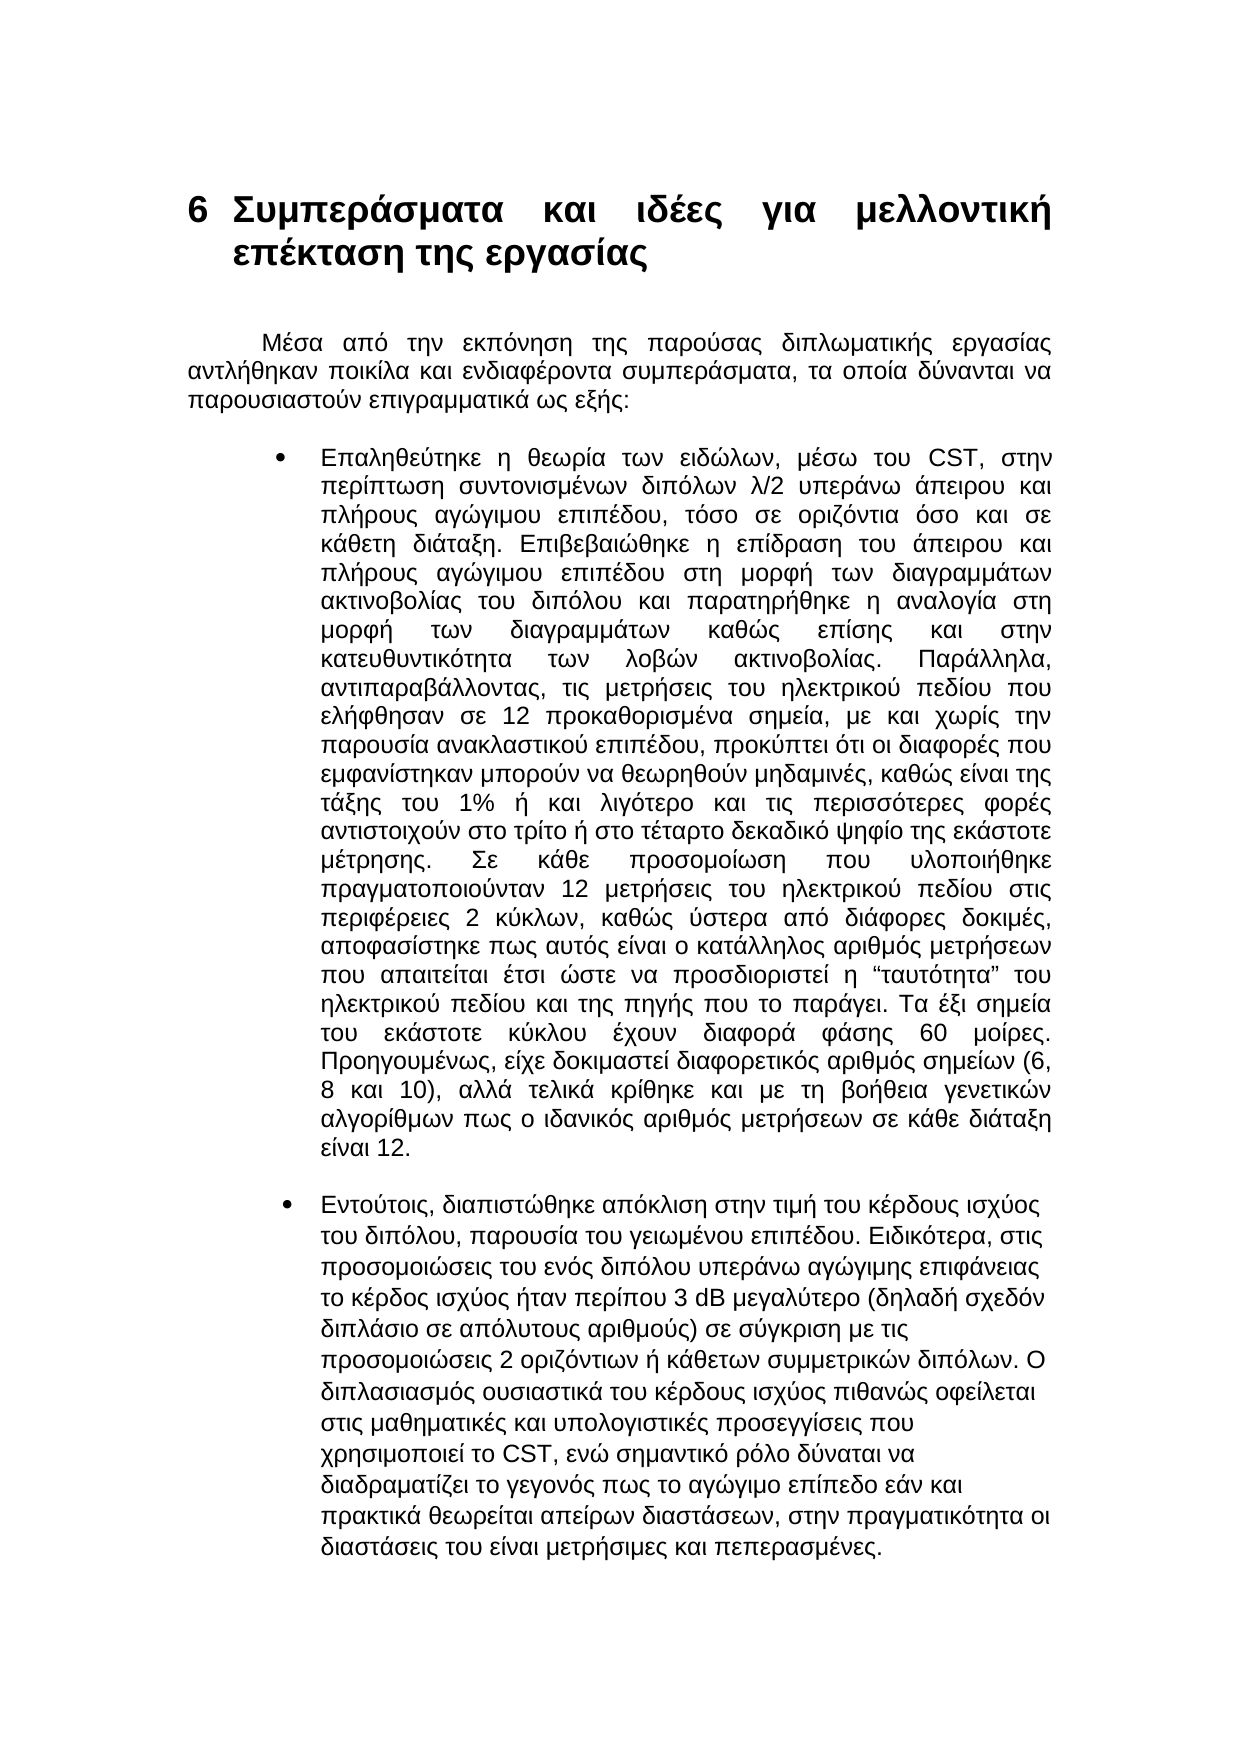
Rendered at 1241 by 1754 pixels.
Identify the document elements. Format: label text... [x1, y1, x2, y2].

subtitle Συμπεράσματα και ιδέες για μελλοντική επέκταση της εργασίας [187, 187, 1053, 274]
list Επαληθεύτηκε η θεωρία των ειδώλων, μέσω του CST, στην περίπτωση συντονισμένων διπόλων λ/2 υπεράνω άπειρου και πλήρους αγώγιμου επιπέδου, τόσο σε οριζόντια όσο και σε κάθετη διάταξη. Επιβεβαιώθηκε η επίδραση του άπειρου και πλήρους αγώγιμου επιπέδου στη μορφή των διαγραμμάτων ακτινοβολίας του διπόλου και παρατηρήθηκε η αναλογία στη μορφή των διαγραμμάτων καθώς επίσης και στην κατευθυντικότητα των λοβών ακτινοβολίας. Παράλληλα, αντιπαραβάλλοντας, τις μετρήσεις του ηλεκτρικού πεδίου που ελήφθησαν σε 12 προκαθορισμένα σημεία, με και χωρίς την παρουσία ανακλαστικού επιπέδου, προκύπτει ότι οι διαφορές που εμφανίστηκαν μπορούν να θεωρηθούν μηδαμινές, καθώς είναι της τάξης του 1% ή και λιγότερο και τις περισσότερες φορές αντιστοιχούν στο τρίτο ή στο τέταρτο δεκαδικό ψηφίο της εκάστοτε μέτρησης. Σε κάθε προσομοίωση που υλοποιήθηκε πραγματοποιούνταν 12 μετρήσεις του ηλεκτρικού πεδίου στις περιφέρειες 2 κύκλων, καθώς ύστερα από διάφορες δοκιμές, αποφασίστηκε πως αυτός είναι ο κατάλληλος αριθμός μετρήσεων που απαιτείται έτσι ώστε να προσδιοριστεί η “ταυτότητα” του ηλεκτρικού πεδίου και της πηγής που το παράγει. Τα έξι σημεία του εκάστοτε κύκλου έχουν διαφορά φάσης 60 μοίρες. Προηγουμένως, είχε δοκιμαστεί διαφορετικός αριθμός σημείων (6, 8 και 10), αλλά τελικά κρίθηκε και με τη βοήθεια γενετικών αλγορίθμων πως ο ιδανικός αριθμός μετρήσεων σε κάθε διάταξη είναι 12. [276, 442, 1053, 1161]
list Εντούτοις, διαπιστώθηκε απόκλιση στην τιμή του κέρδους ισχύος του διπόλου, παρουσία του γειωμένου επιπέδου. Ειδικότερα, στις προσομοιώσεις του ενός διπόλου υπεράνω αγώγιμης επιφάνειας το κέρδος ισχύος ήταν περίπου 3 dB μεγαλύτερο (δηλαδή σχεδόν διπλάσιο σε απόλυτους αριθμούς) σε σύγκριση με τις προσομοιώσεις 2 οριζόντιων ή κάθετων συμμετρικών διπόλων. Ο διπλασιασμός ουσιαστικά του κέρδους ισχύος πιθανώς οφείλεται στις μαθηματικές και υπολογιστικές προσεγγίσεις που χρησιμοποιεί το CST, ενώ σημαντικό ρόλο δύναται να διαδραματίζει το γεγονός πως το αγώγιμο επίπεδο εάν και πρακτικά θεωρείται απείρων διαστάσεων, στην πραγματικότητα οι διαστάσεις του είναι μετρήσιμες και πεπερασμένες. [283, 1190, 1053, 1560]
text Μέσα από την εκπόνηση της παρούσας διπλωματικής εργασίας αντλήθηκαν ποικίλα και ενδιαφέροντα συμπεράσματα, τα οποία δύνανται να παρουσιαστούν επιγραμματικά ως εξής: [187, 327, 1053, 414]
